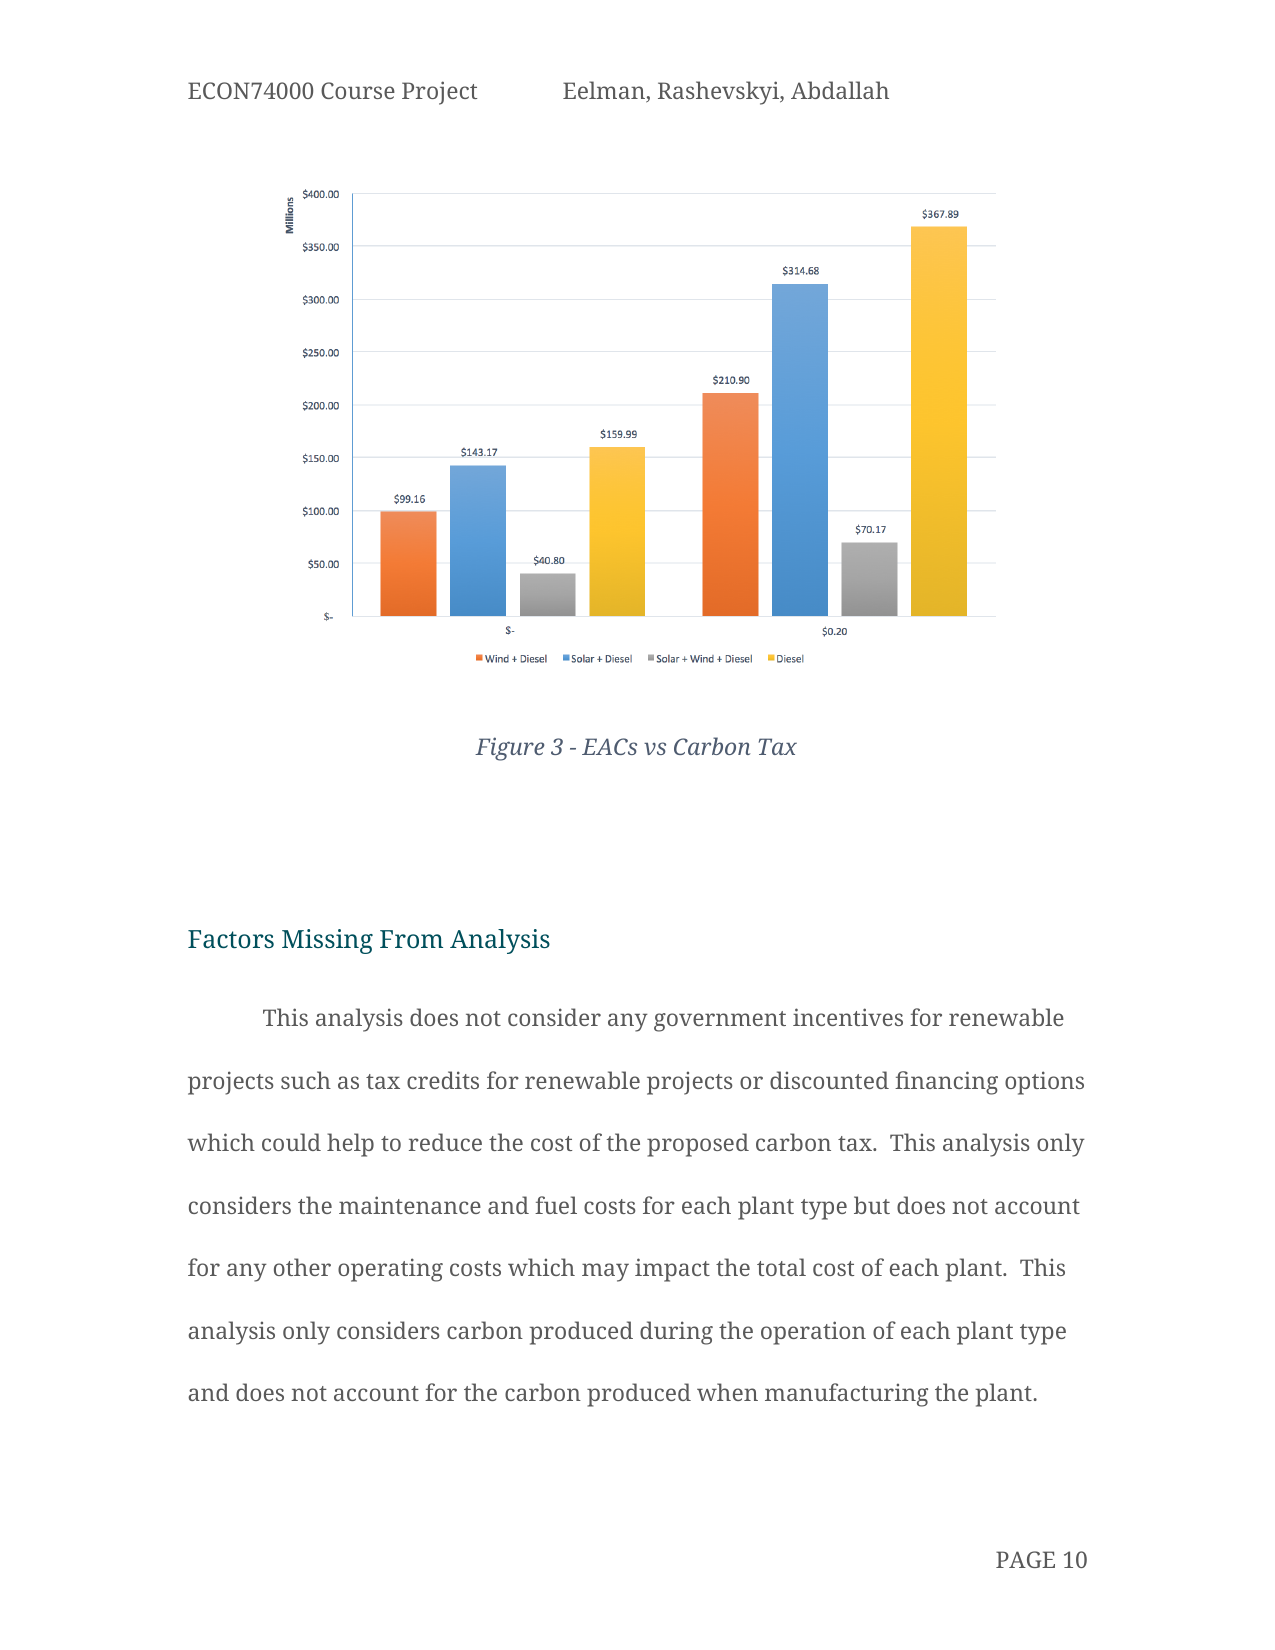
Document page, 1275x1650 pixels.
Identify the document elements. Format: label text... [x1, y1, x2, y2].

picture [266, 180, 1009, 679]
subtitle Factors Missing From Analysis [187, 921, 1087, 956]
text This analysis does not consider any government incentives for renewable projects such as tax credits for renewable projects or discounted financing options which could help to reduce the cost of the proposed carbon tax. This analysis only considers the maintenance and fuel costs for each plant type but does not account for any other operating costs which may impact the total cost of each plant. This analysis only considers carbon produced during the operation of each plant type and does not account for the carbon produced when manufacturing the plant. [187, 1002, 1087, 1408]
